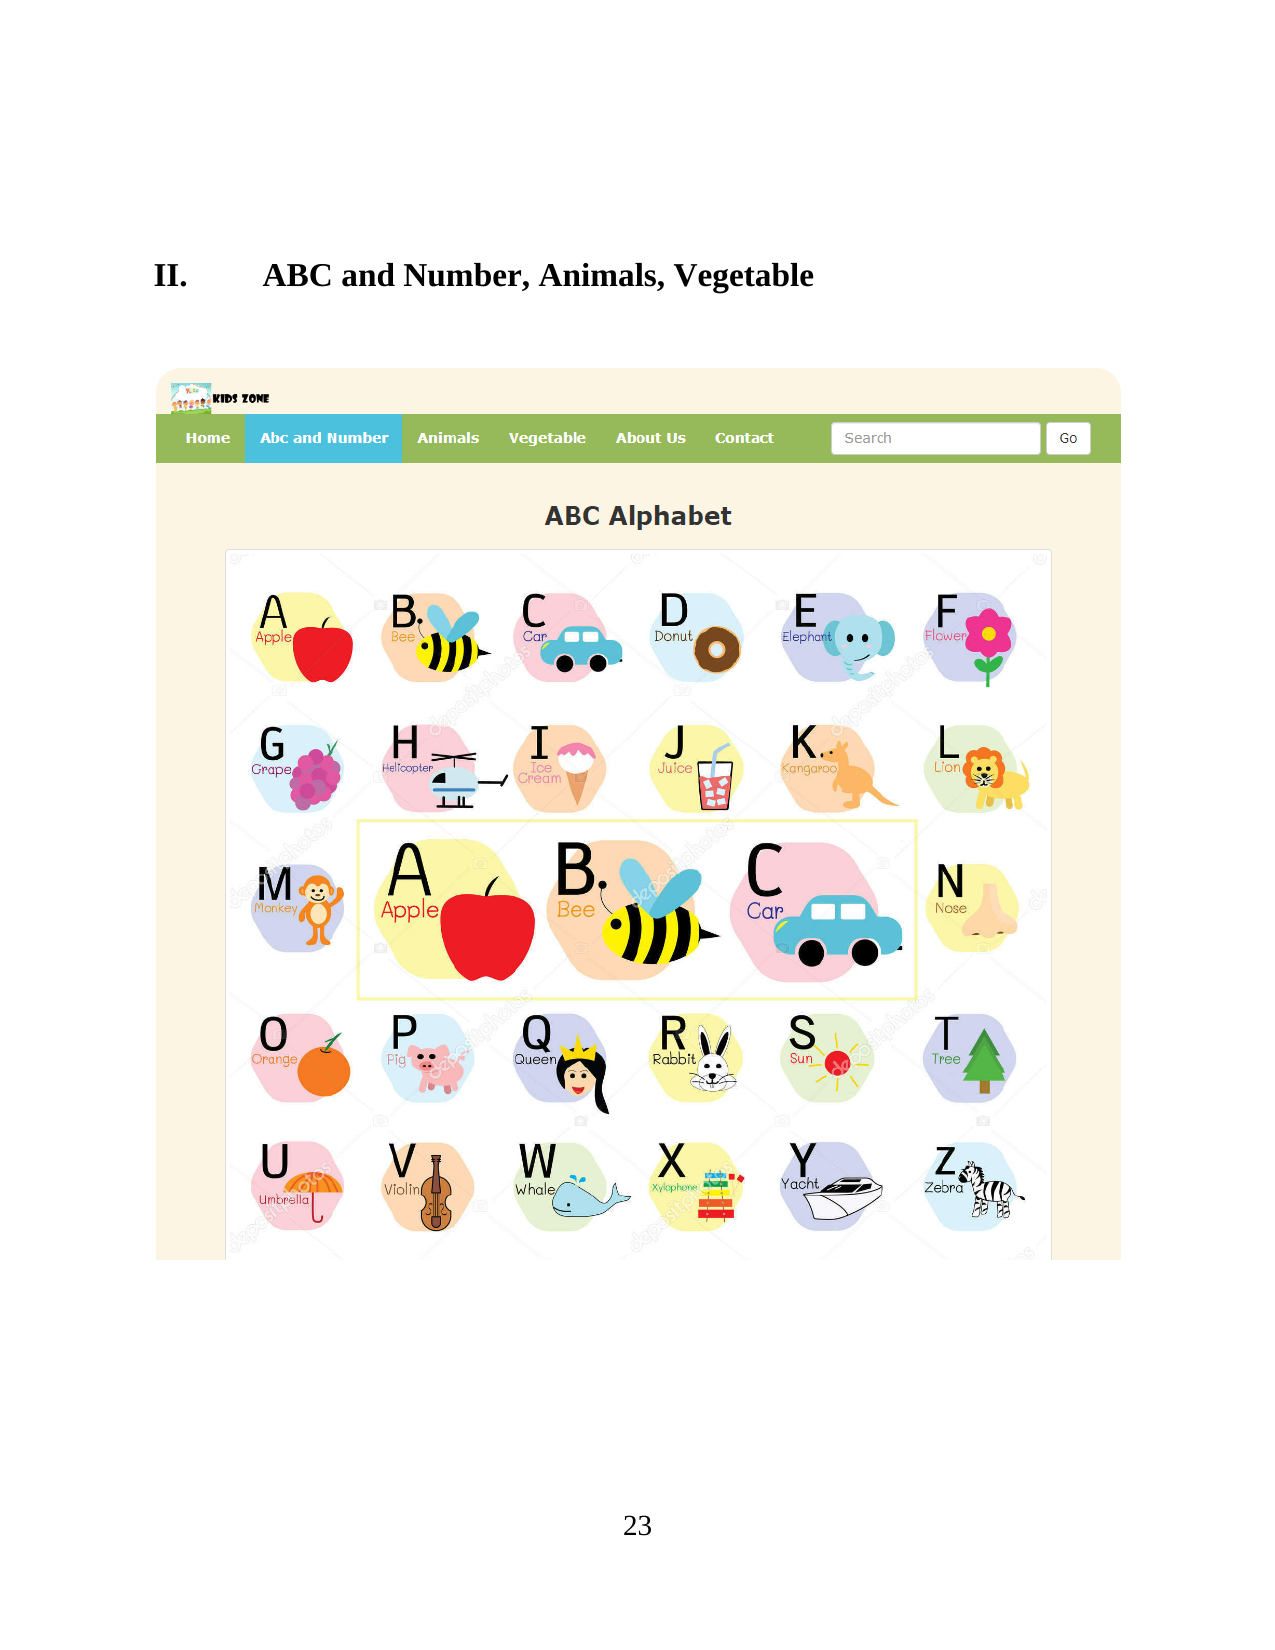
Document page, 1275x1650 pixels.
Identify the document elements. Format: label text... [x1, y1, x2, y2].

picture [150, 361, 1125, 1260]
subtitle ABC and Number, Animals, Vegetable [187, 256, 1125, 294]
